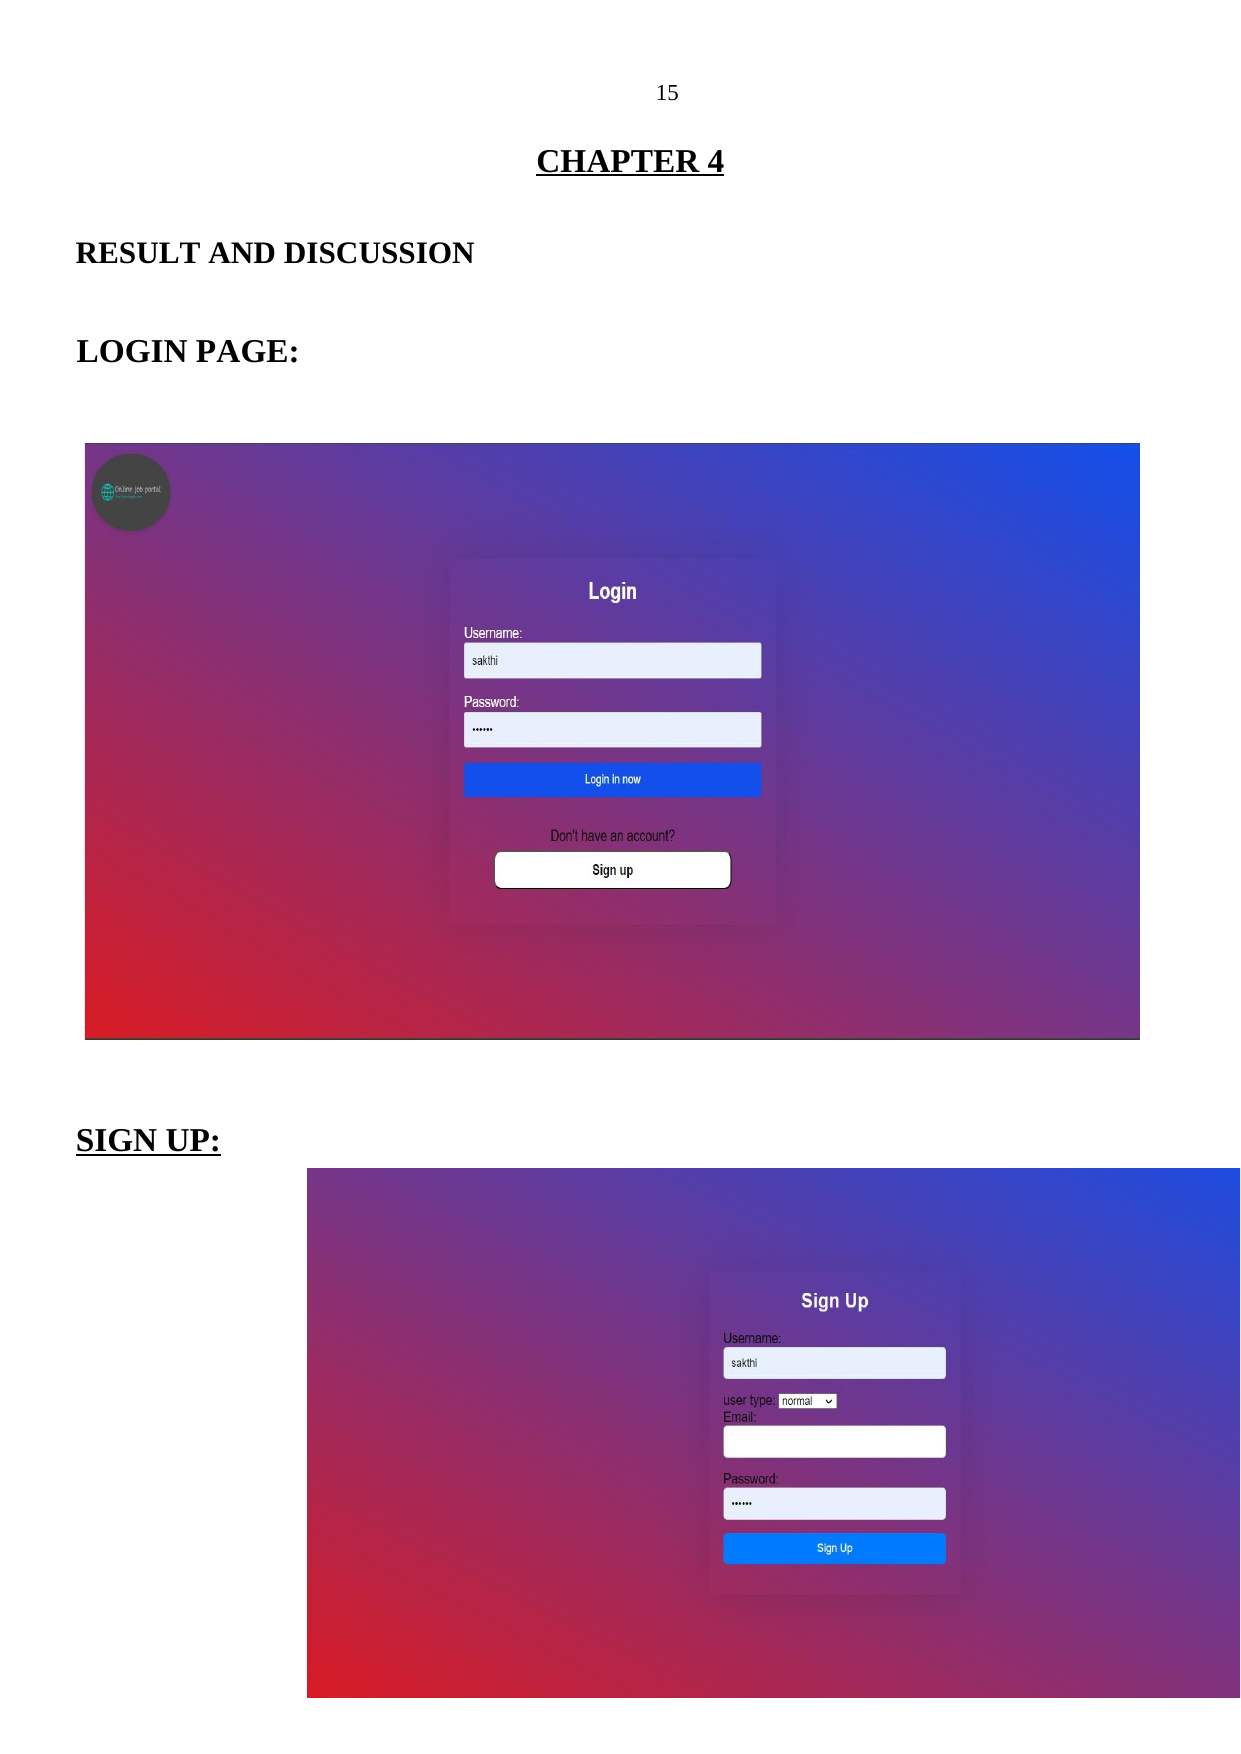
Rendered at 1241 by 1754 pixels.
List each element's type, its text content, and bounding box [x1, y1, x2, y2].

text RESULT AND DISCUSSION [75, 235, 1183, 271]
picture [84, 443, 1140, 1040]
subtitle SIGN UP: [76, 1121, 1183, 1159]
picture [307, 1168, 1241, 1698]
subtitle CHAPTER 4 [77, 141, 1183, 179]
text LOGIN PAGE: [76, 331, 1183, 369]
